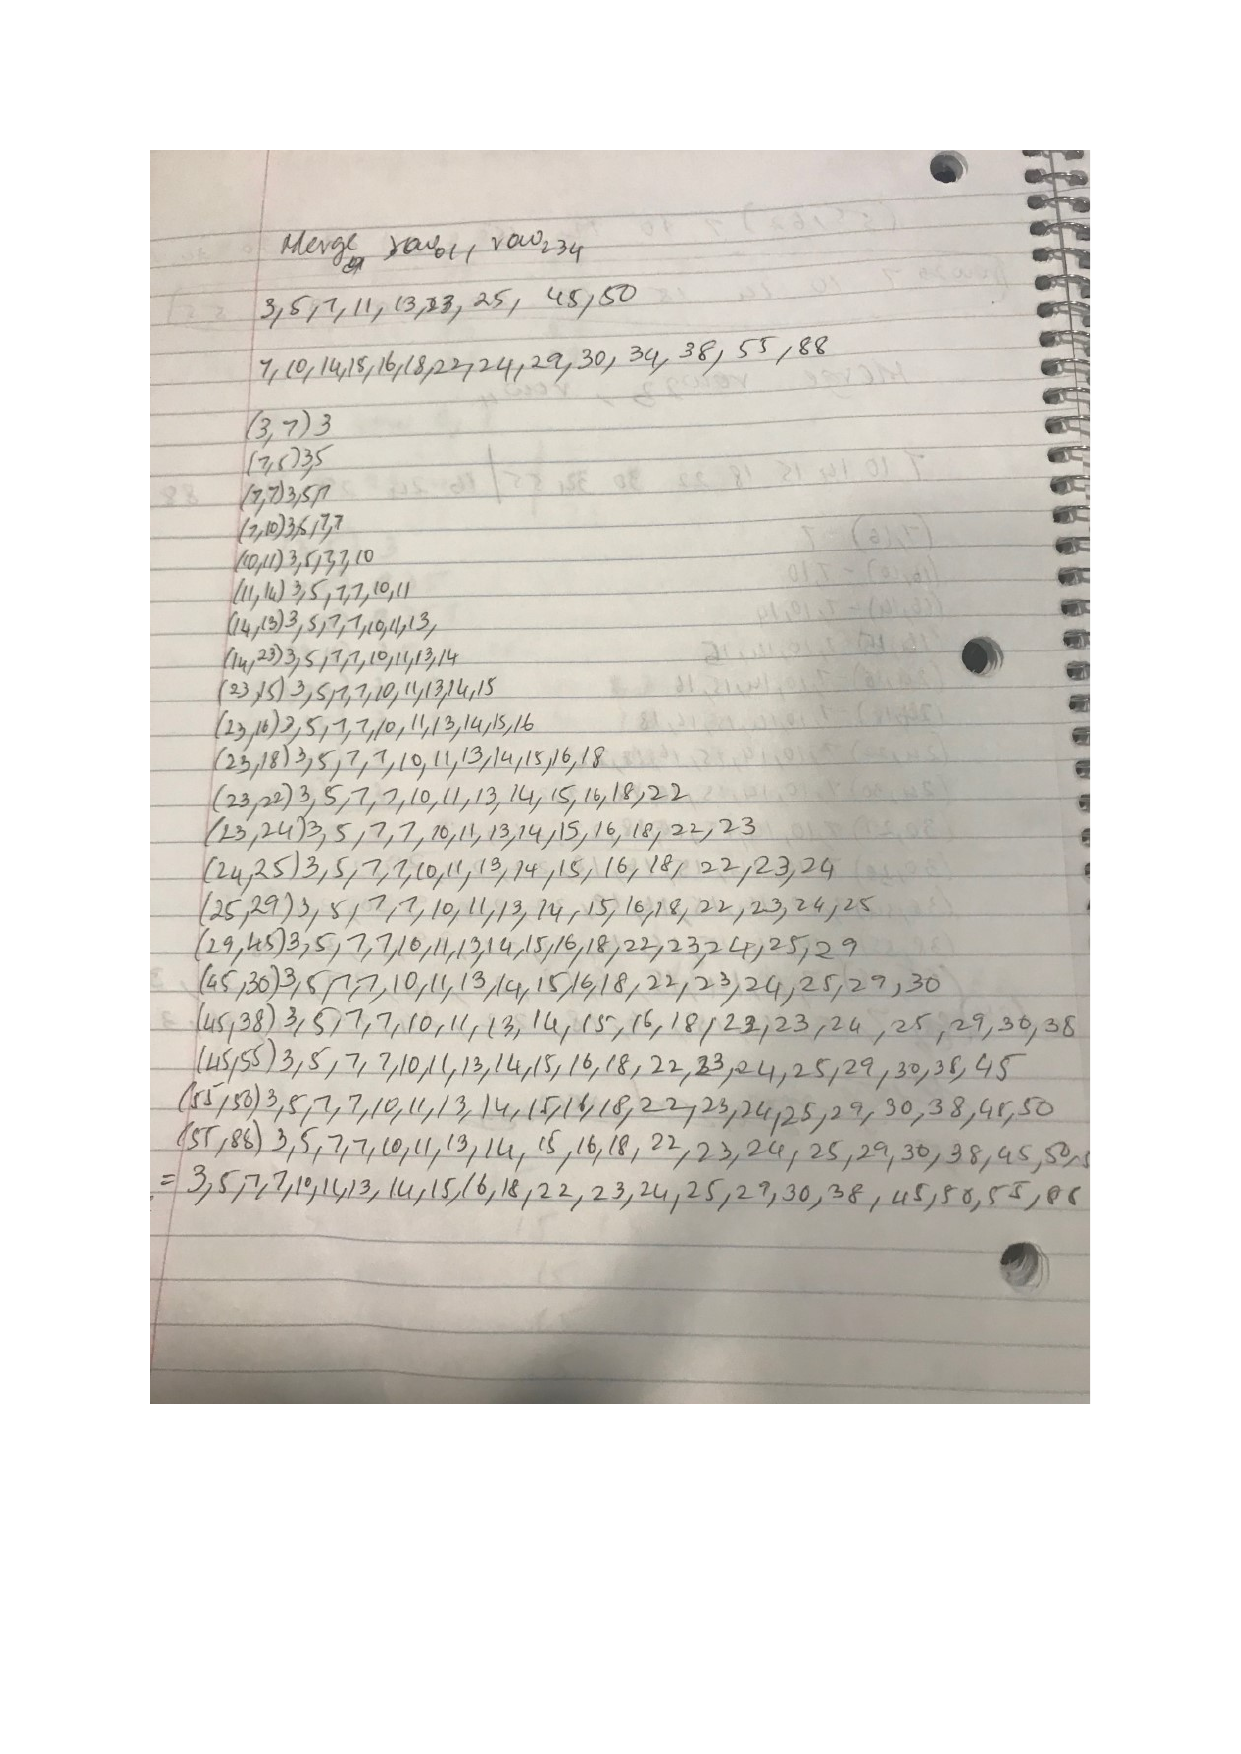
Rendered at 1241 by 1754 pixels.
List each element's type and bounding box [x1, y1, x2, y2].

picture [150, 150, 1091, 1404]
